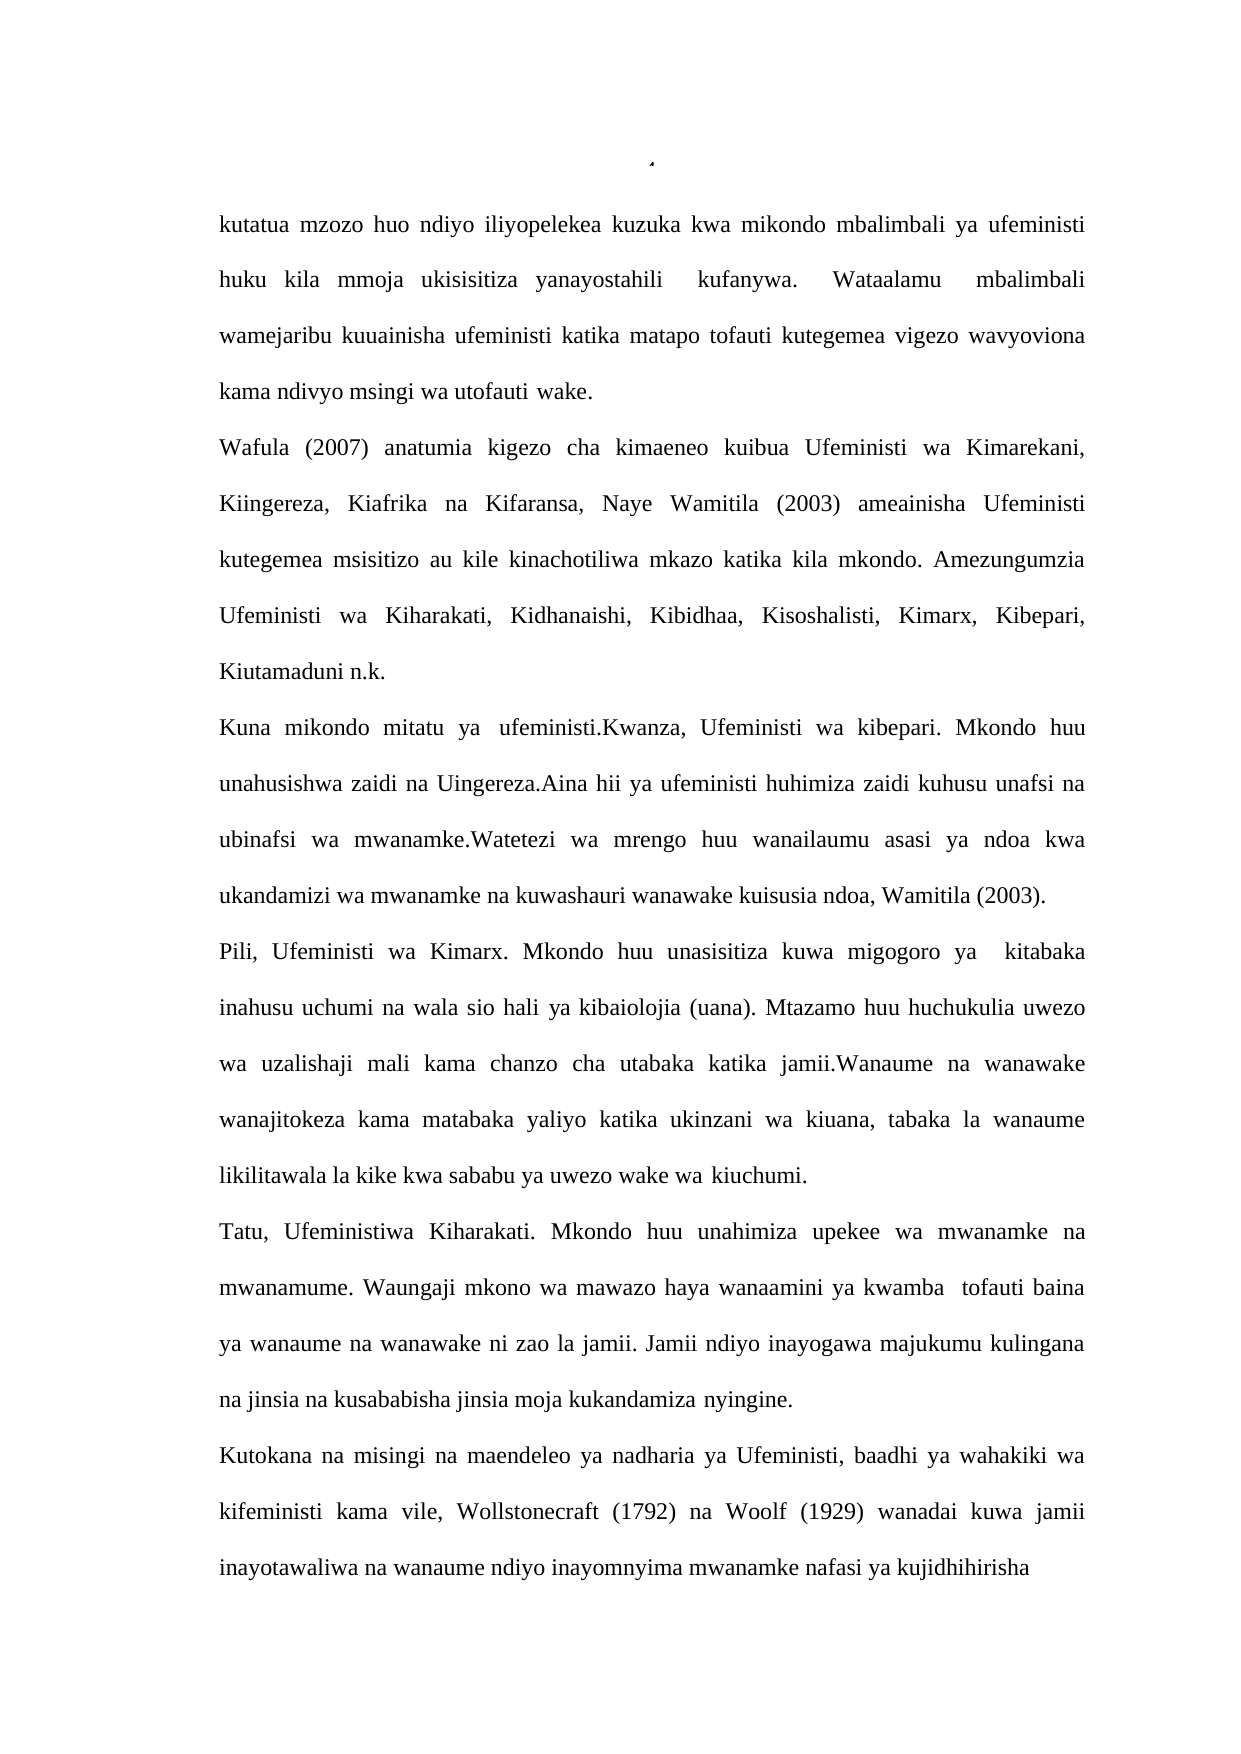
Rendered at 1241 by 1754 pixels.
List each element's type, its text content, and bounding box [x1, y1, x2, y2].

text kutatua mzozo huo ndiyo iliyopelekea kuzuka kwa mikondo mbalimbali ya ufeministi huku kila mmoja ukisisitiza yanayostahili kufanywa. Wataalamu mbalimbali wamejaribu kuuainisha ufeministi katika matapo tofauti kutegemea vigezo wavyoviona kama ndivyo msingi wa utofauti wake. [219, 209, 1087, 405]
text Wafula (2007) anatumia kigezo cha kimaeneo kuibua Ufeministi wa Kimarekani, Kiingereza, Kiafrika na Kifaransa, Naye Wamitila (2003) ameainisha Ufeministi kutegemea msisitizo au kile kinachotiliwa mkazo katika kila mkondo. Amezungumzia Ufeministi wa Kiharakati, Kidhanaishi, Kibidhaa, Kisoshalisti, Kimarx, Kibepari, Kiutamaduni n.k. [219, 433, 1087, 685]
text Kuna mikondo mitatu ya ufeministi.Kwanza, Ufeministi wa kibepari. Mkondo huu unahusishwa zaidi na Uingereza.Aina hii ya ufeministi huhimiza zaidi kuhusu unafsi na ubinafsi wa mwanamke.Watetezi wa mrengo huu wanailaumu asasi ya ndoa kwa ukandamizi wa mwanamke na kuwashauri wanawake kuisusia ndoa, Wamitila (2003). [219, 713, 1087, 908]
text Pili, Ufeministi wa Kimarx. Mkondo huu unasisitiza kuwa migogoro ya kitabaka inahusu uchumi na wala sio hali ya kibaiolojia (uana). Mtazamo huu huchukulia uwezo wa uzalishaji mali kama chanzo cha utabaka katika jamii.Wanaume na wanawake wanajitokeza kama matabaka yaliyo katika ukinzani wa kiuana, tabaka la wanaume likilitawala la kike kwa sababu ya uwezo wake wa kiuchumi. [219, 937, 1087, 1188]
text Kutokana na misingi na maendeleo ya nadharia ya Ufeministi, baadhi ya wahakiki wa kifeministi kama vile, Wollstonecraft (1792) na Woolf (1929) wanadai kuwa jamii inayotawaliwa na wanaume ndiyo inayomnyima mwanamke nafasi ya kujidhihirisha [219, 1441, 1087, 1580]
text Tatu, Ufeministiwa Kiharakati. Mkondo huu unahimiza upekee wa mwanamke na mwanamume. Waungaji mkono wa mawazo haya wanaamini ya kwamba tofauti baina ya wanaume na wanawake ni zao la jamii. Jamii ndiyo inayogawa majukumu kulingana na jinsia na kusababisha jinsia moja kukandamiza nyingine. [219, 1217, 1087, 1412]
